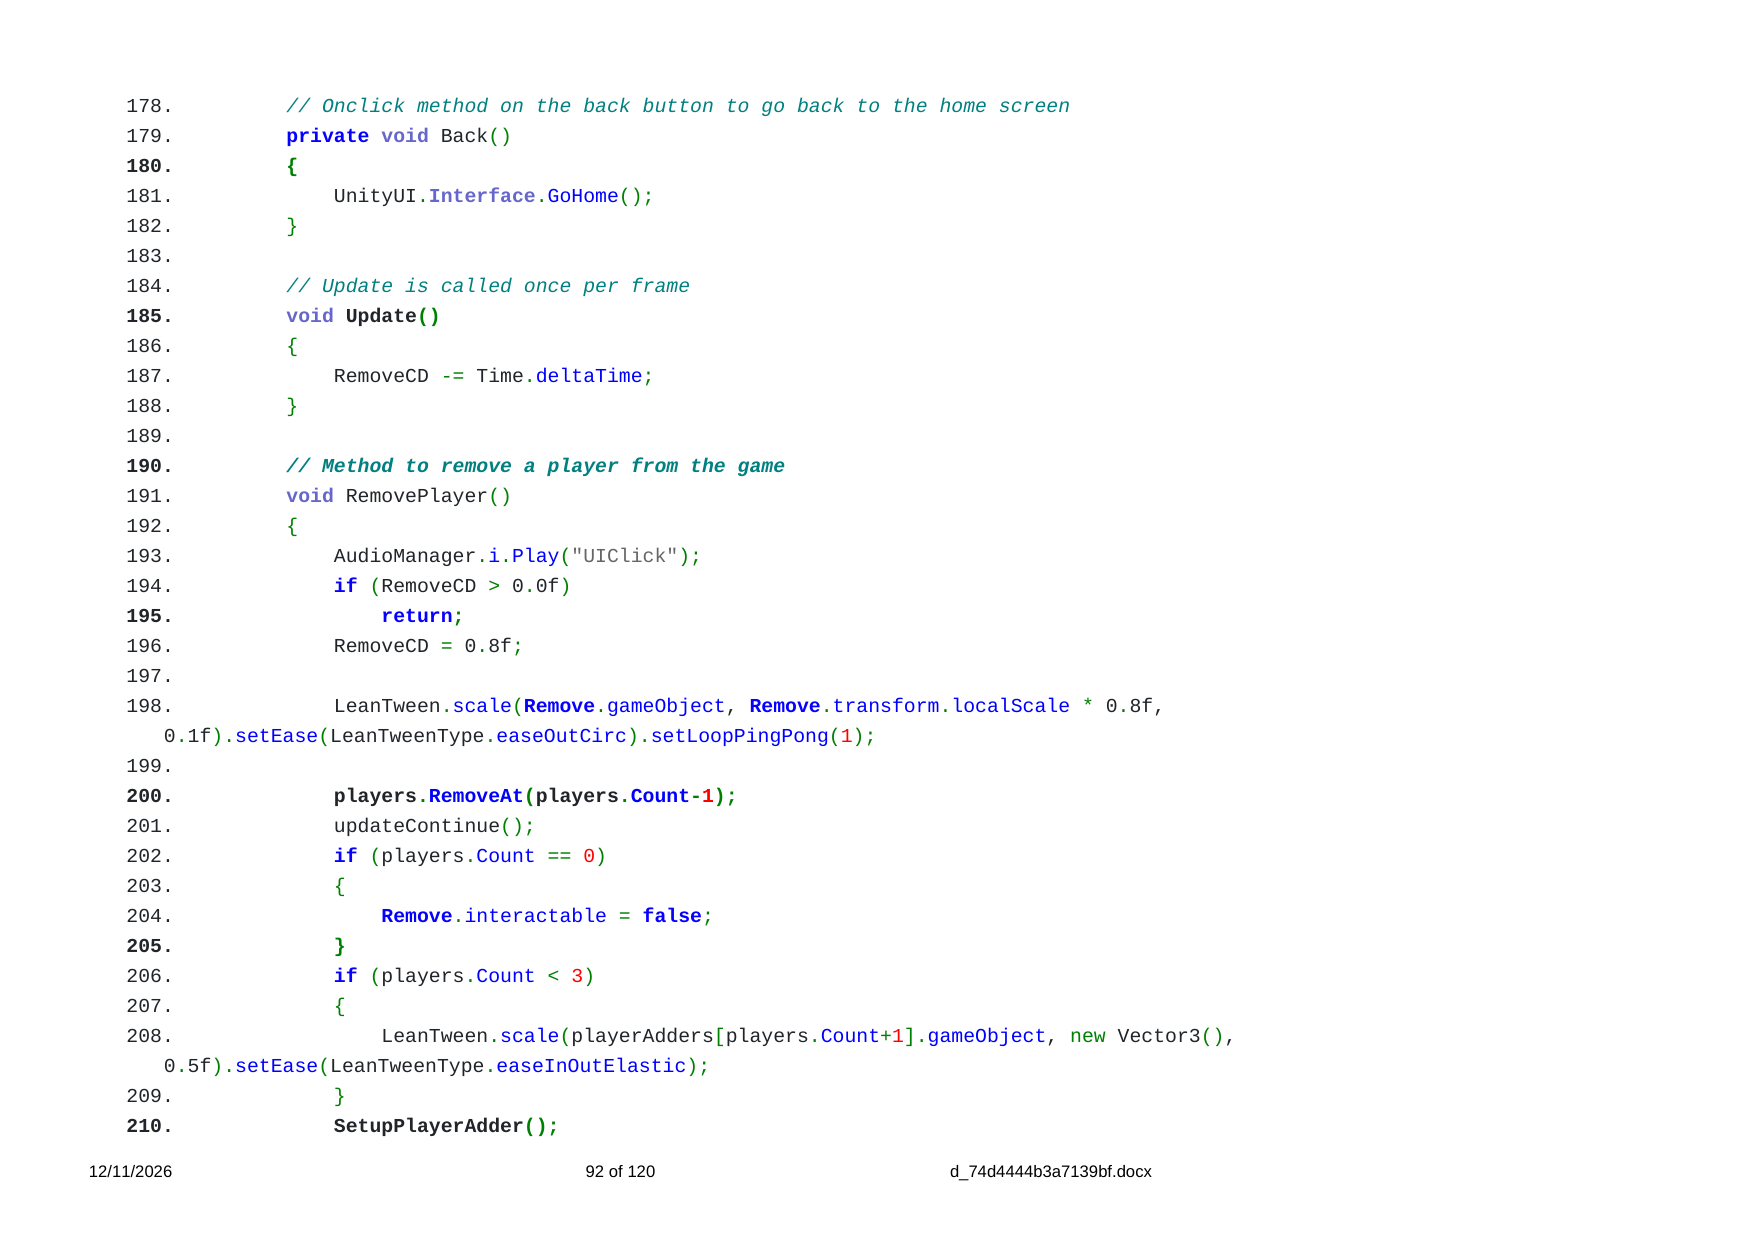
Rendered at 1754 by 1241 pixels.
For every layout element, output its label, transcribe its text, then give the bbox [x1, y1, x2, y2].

list void RemovePlayer() [126, 479, 1665, 509]
list return; [126, 599, 1665, 629]
list if (players.Count < 3) [126, 959, 1665, 989]
list } [126, 929, 1665, 959]
list { [126, 989, 1665, 1019]
list LeanTween.scale(playerAdders[players.Count+1].gameObject, new Vector3(), 0.5f).setEase(LeanTweenType.easeInOutElastic); [126, 1019, 1665, 1079]
list // Update is called once per frame [126, 269, 1665, 299]
list private void Back() [126, 119, 1665, 149]
list AudioManager.i.Play("UIClick"); [126, 539, 1665, 569]
list UnityUI.Interface.GoHome(); [126, 179, 1665, 209]
list { [126, 869, 1665, 899]
list RemoveCD -= Time.deltaTime; [126, 359, 1665, 389]
list Remove.interactable = false; [126, 899, 1665, 929]
list void Update() [126, 299, 1665, 329]
list } [126, 209, 1665, 239]
list { [126, 329, 1665, 359]
list if (players.Count == 0) [126, 839, 1665, 869]
list // Onclick method on the back button to go back to the home screen [126, 89, 1665, 119]
list } [126, 389, 1665, 419]
list { [126, 149, 1665, 179]
list { [126, 509, 1665, 539]
list players.RemoveAt(players.Count-1); [126, 779, 1665, 809]
list updateContinue(); [126, 809, 1665, 839]
list // Method to remove a player from the game [126, 449, 1665, 479]
list SetupPlayerAdder(); [126, 1109, 1665, 1139]
list RemoveCD = 0.8f; [126, 629, 1665, 659]
list LeanTween.scale(Remove.gameObject, Remove.transform.localScale * 0.8f, 0.1f).setEase(LeanTweenType.easeOutCirc).setLoopPingPong(1); [126, 689, 1665, 749]
list } [126, 1079, 1665, 1109]
list if (RemoveCD > 0.0f) [126, 569, 1665, 599]
